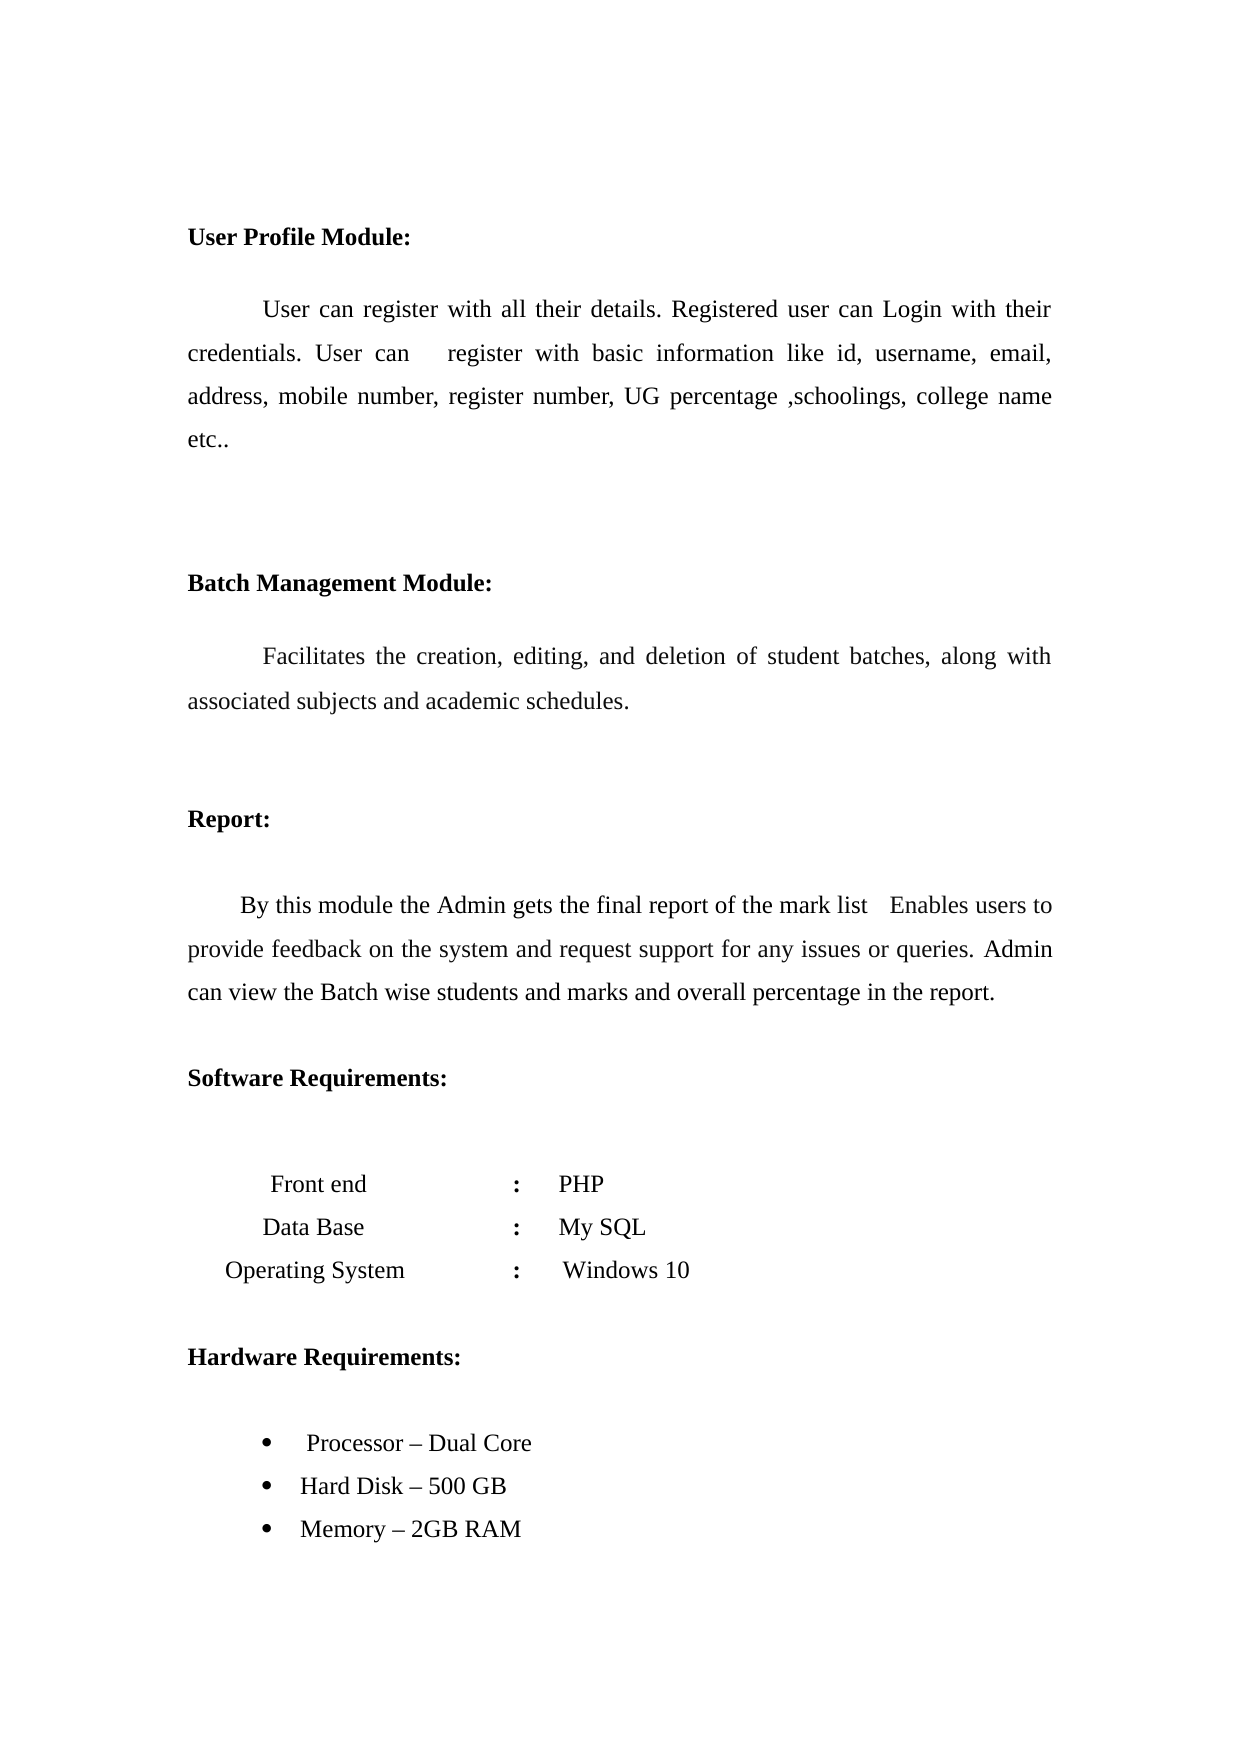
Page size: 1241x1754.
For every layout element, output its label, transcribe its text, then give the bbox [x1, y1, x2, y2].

text By this module the Admin gets the final report of the mark list Enables users to provide feedback on the system and request support for any issues or queries. Admin can view the Batch wise students and marks and overall percentage in the report. [187, 891, 1053, 1006]
text Software Requirements: [187, 1063, 1053, 1092]
text User Profile Module: [187, 222, 1053, 251]
text Data Base : My SQL [187, 1212, 1053, 1241]
list Processor – Dual Core [262, 1428, 1053, 1457]
list Memory – 2GB RAM [262, 1514, 1053, 1543]
text Operating System : Windows 10 [187, 1255, 1053, 1284]
text Report: [187, 804, 1053, 833]
list Hard Disk – 500 GB [262, 1471, 1053, 1500]
text User can register with all their details. Registered user can Login with their credentials. User can register with basic information like id, username, email, address, mobile number, register number, UG percentage ,schoolings, college name etc.. [187, 294, 1053, 453]
text Operating Front end : PHP [0, 1169, 1053, 1198]
text Hardware Requirements: [187, 1342, 1053, 1370]
text Batch Management Module: [187, 568, 1053, 597]
text Facilitates the creation, editing, and deletion of student batches, along with associated subjects and academic schedules. [187, 641, 1053, 716]
